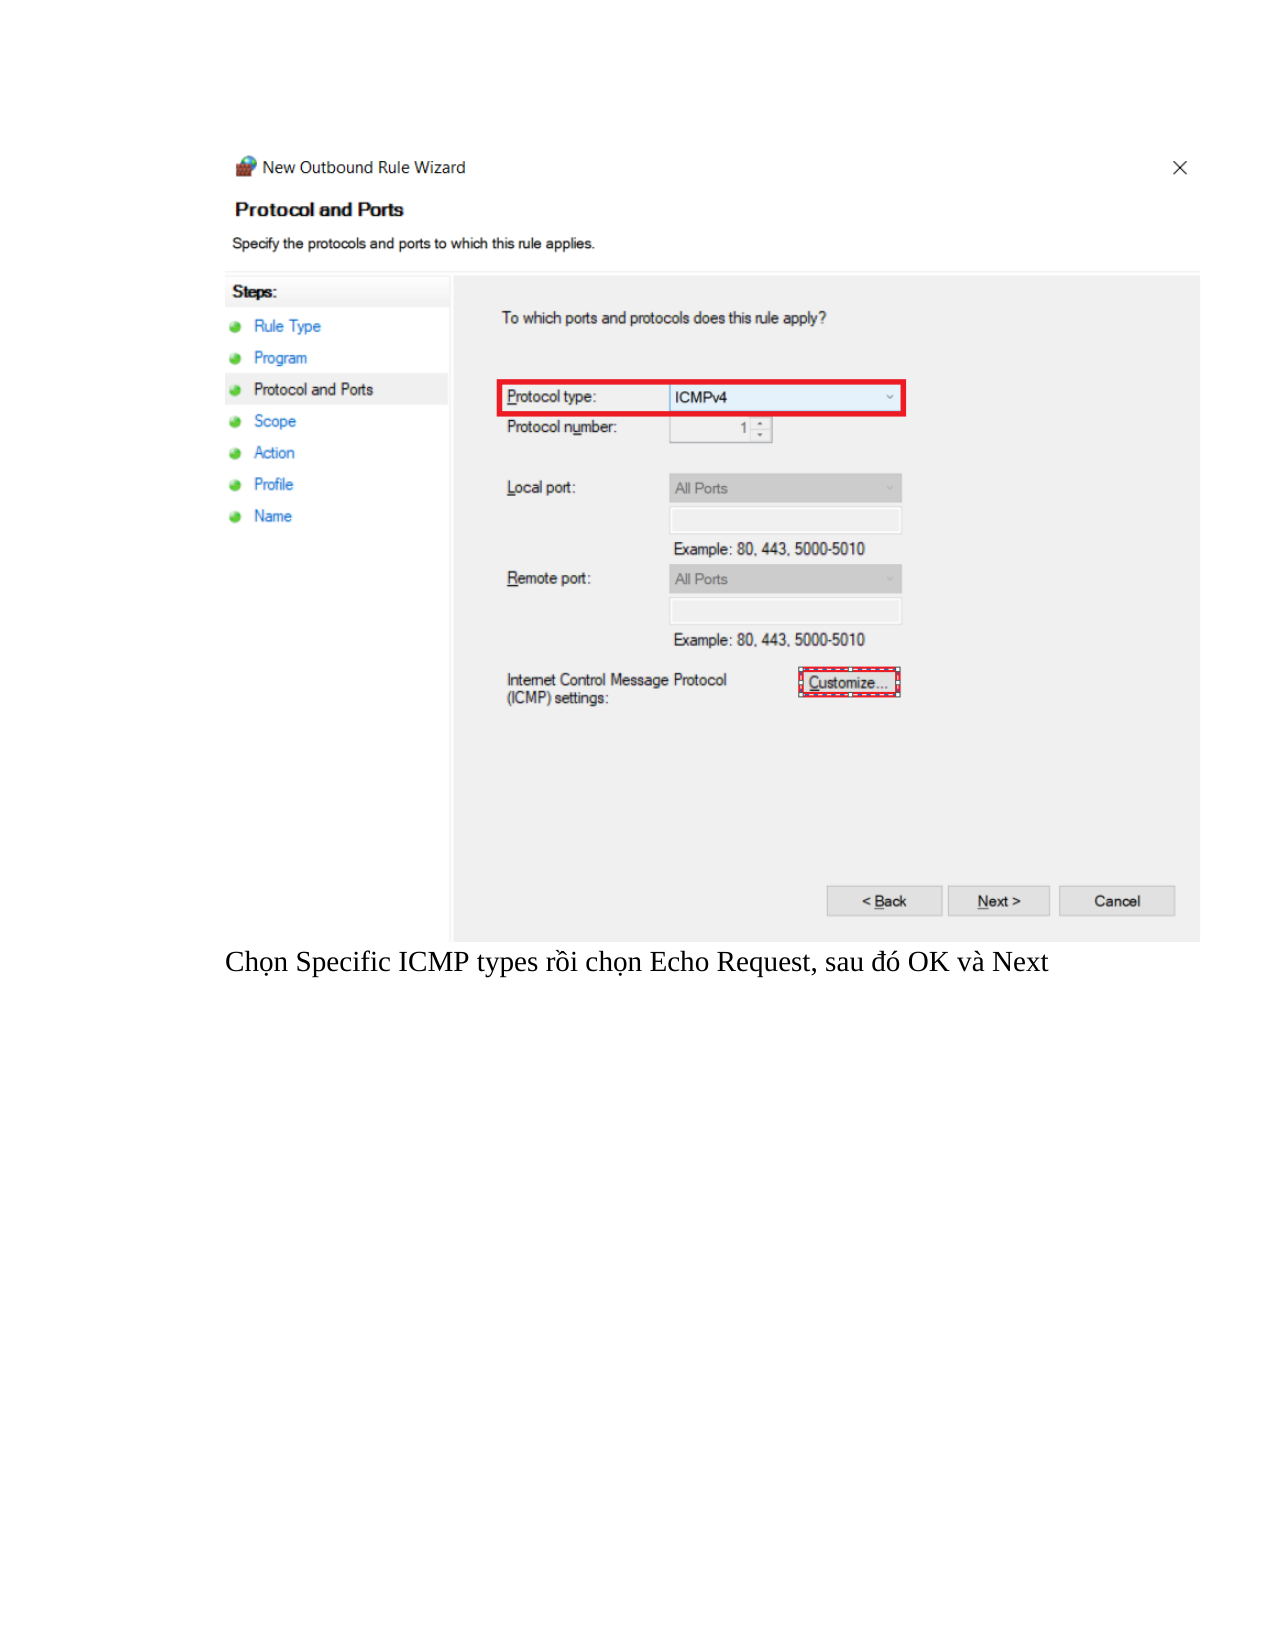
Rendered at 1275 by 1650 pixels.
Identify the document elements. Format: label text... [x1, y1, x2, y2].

picture [225, 150, 1200, 942]
list Chọn Specific ICMP types rồi chọn Echo Request, sau đó OK và Next [225, 944, 1125, 977]
